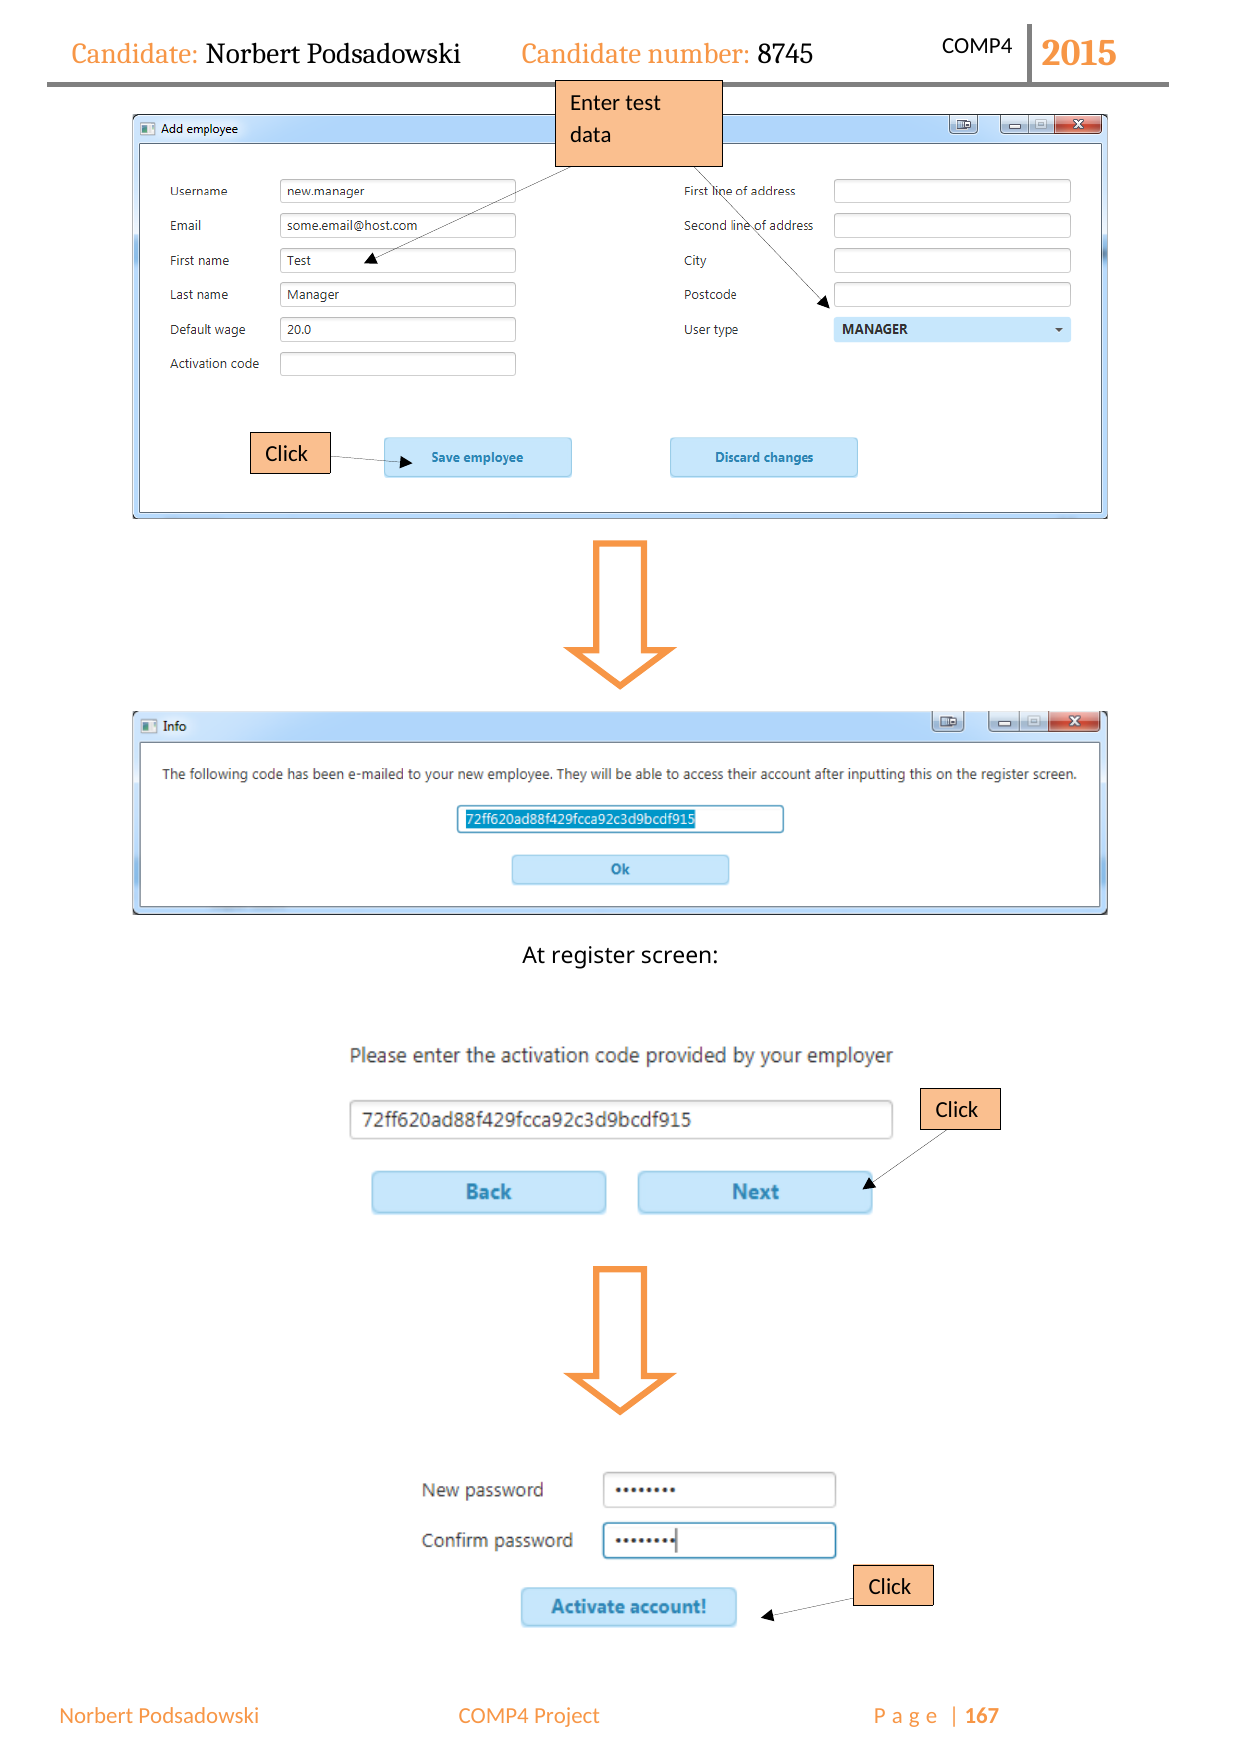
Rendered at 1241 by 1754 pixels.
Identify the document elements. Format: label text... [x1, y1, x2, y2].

picture [306, 996, 934, 1245]
picture [132, 114, 1108, 519]
picture [132, 711, 1108, 915]
text At register screen: [59, 939, 1181, 970]
picture [383, 1436, 858, 1651]
